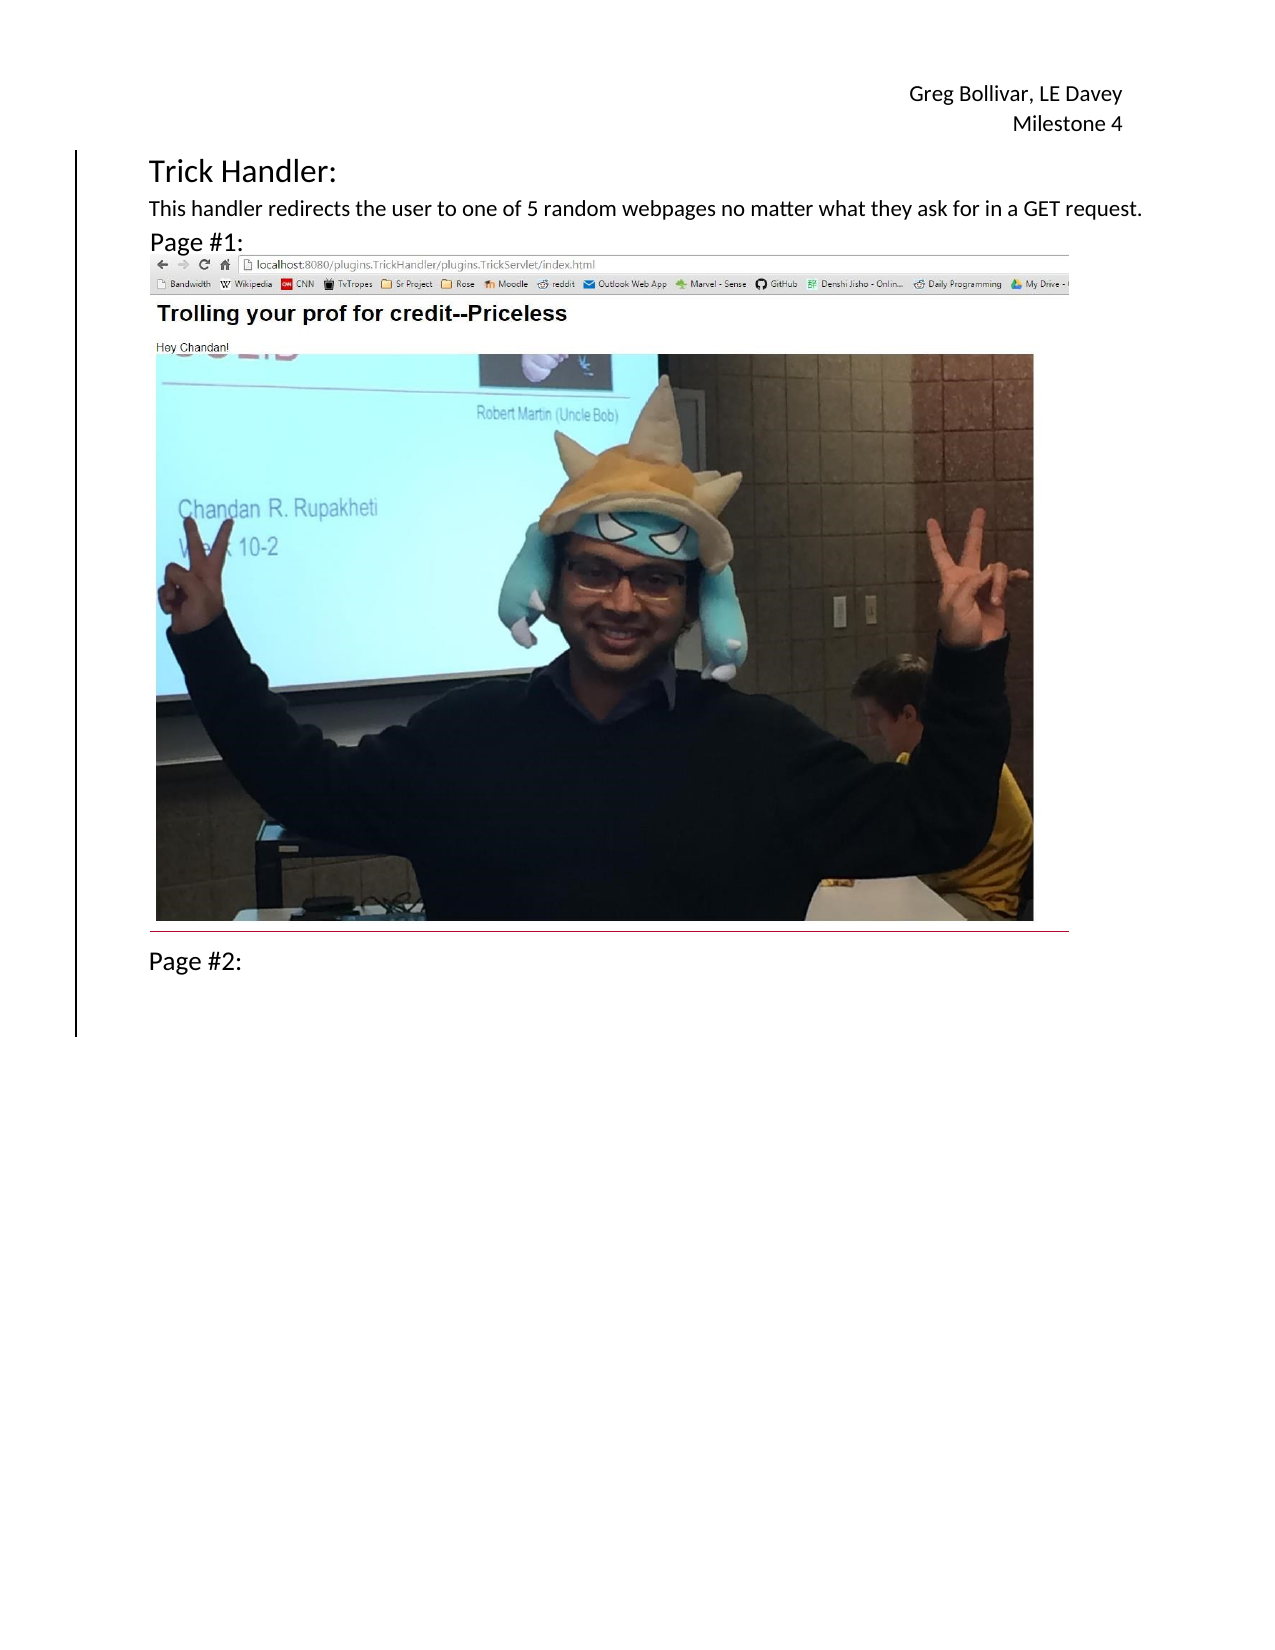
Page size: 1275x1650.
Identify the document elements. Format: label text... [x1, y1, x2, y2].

text Trick Handler: [148, 150, 1205, 191]
text This handler redirects the user to one of 5 random webpages no matter what they ask for in a GET request. [148, 194, 1153, 222]
text Page #2: [148, 944, 1205, 977]
picture [150, 254, 1069, 928]
